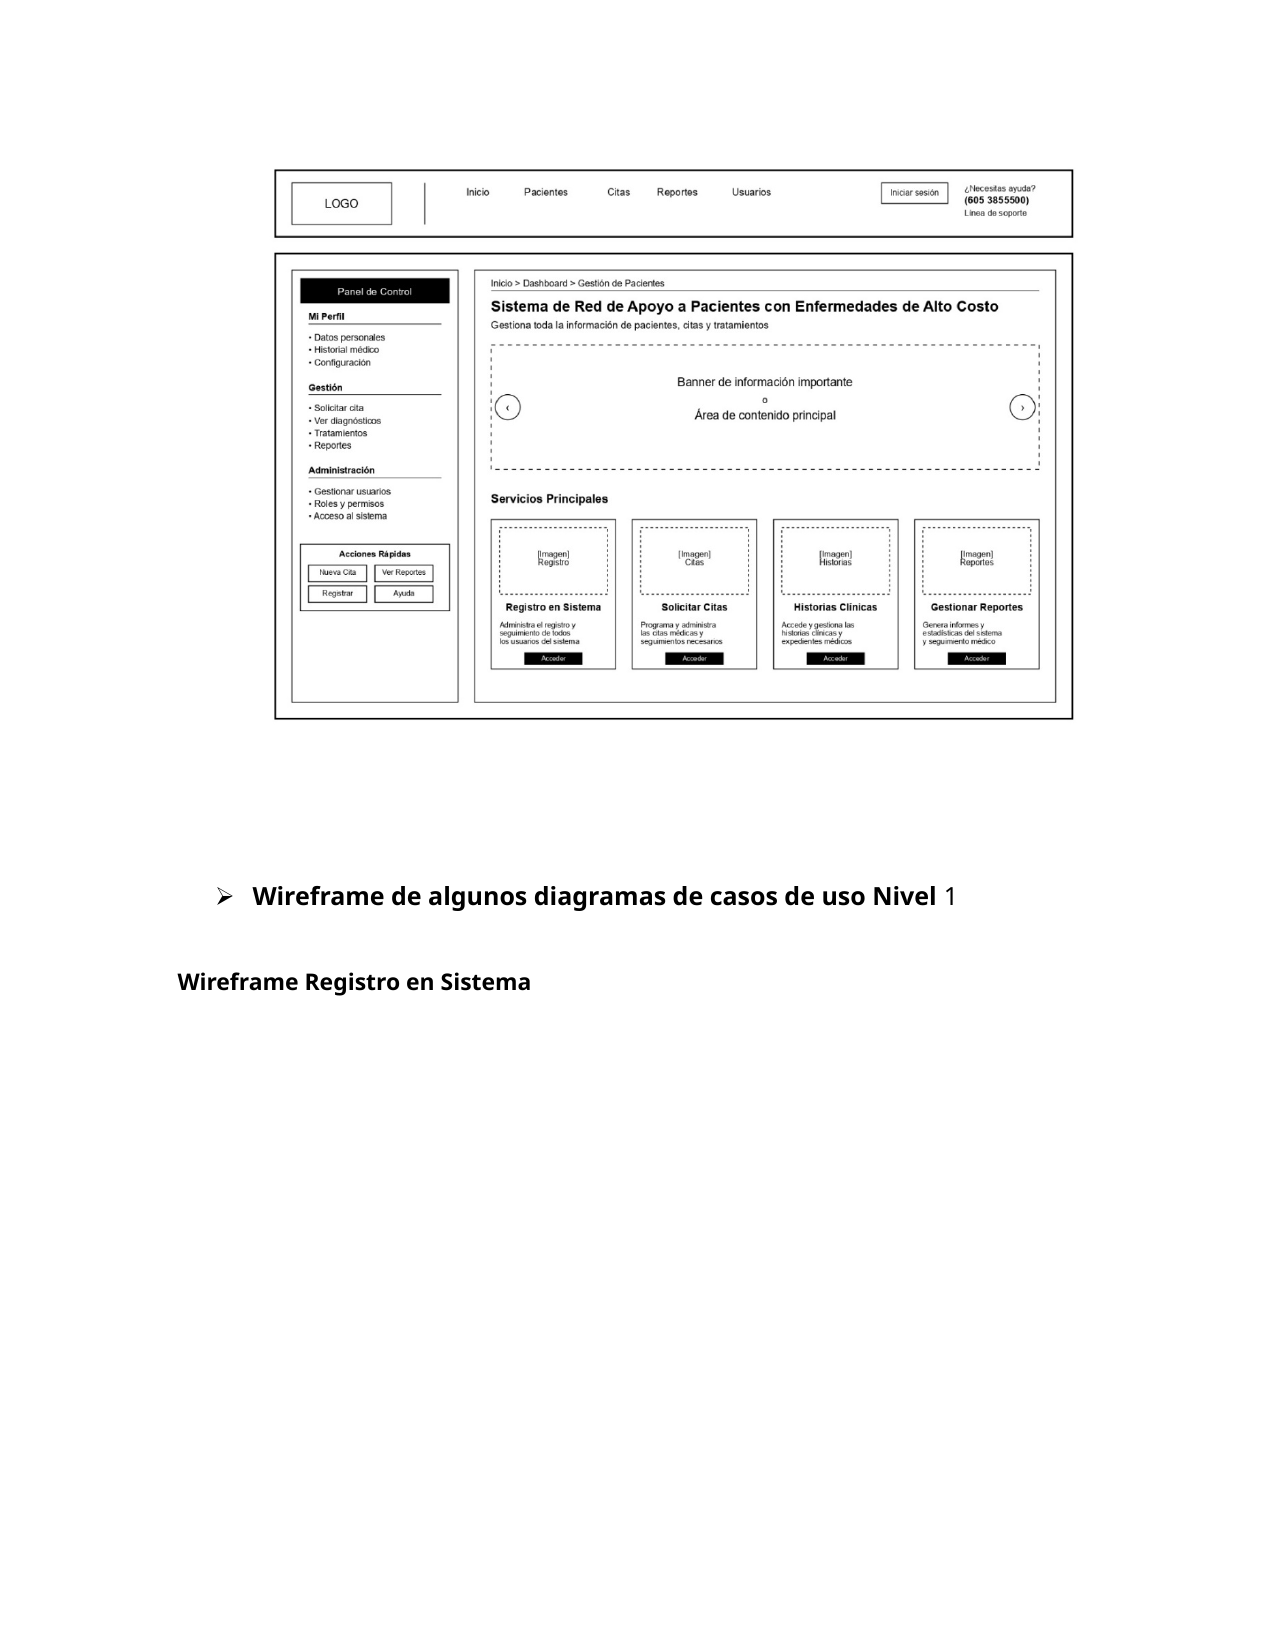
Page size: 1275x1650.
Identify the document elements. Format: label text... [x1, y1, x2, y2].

list Wireframe de algunos diagramas de casos de uso Nivel 1 [215, 878, 1098, 913]
picture [252, 147, 1095, 734]
text Wireframe Registro en Sistema [177, 966, 1098, 997]
